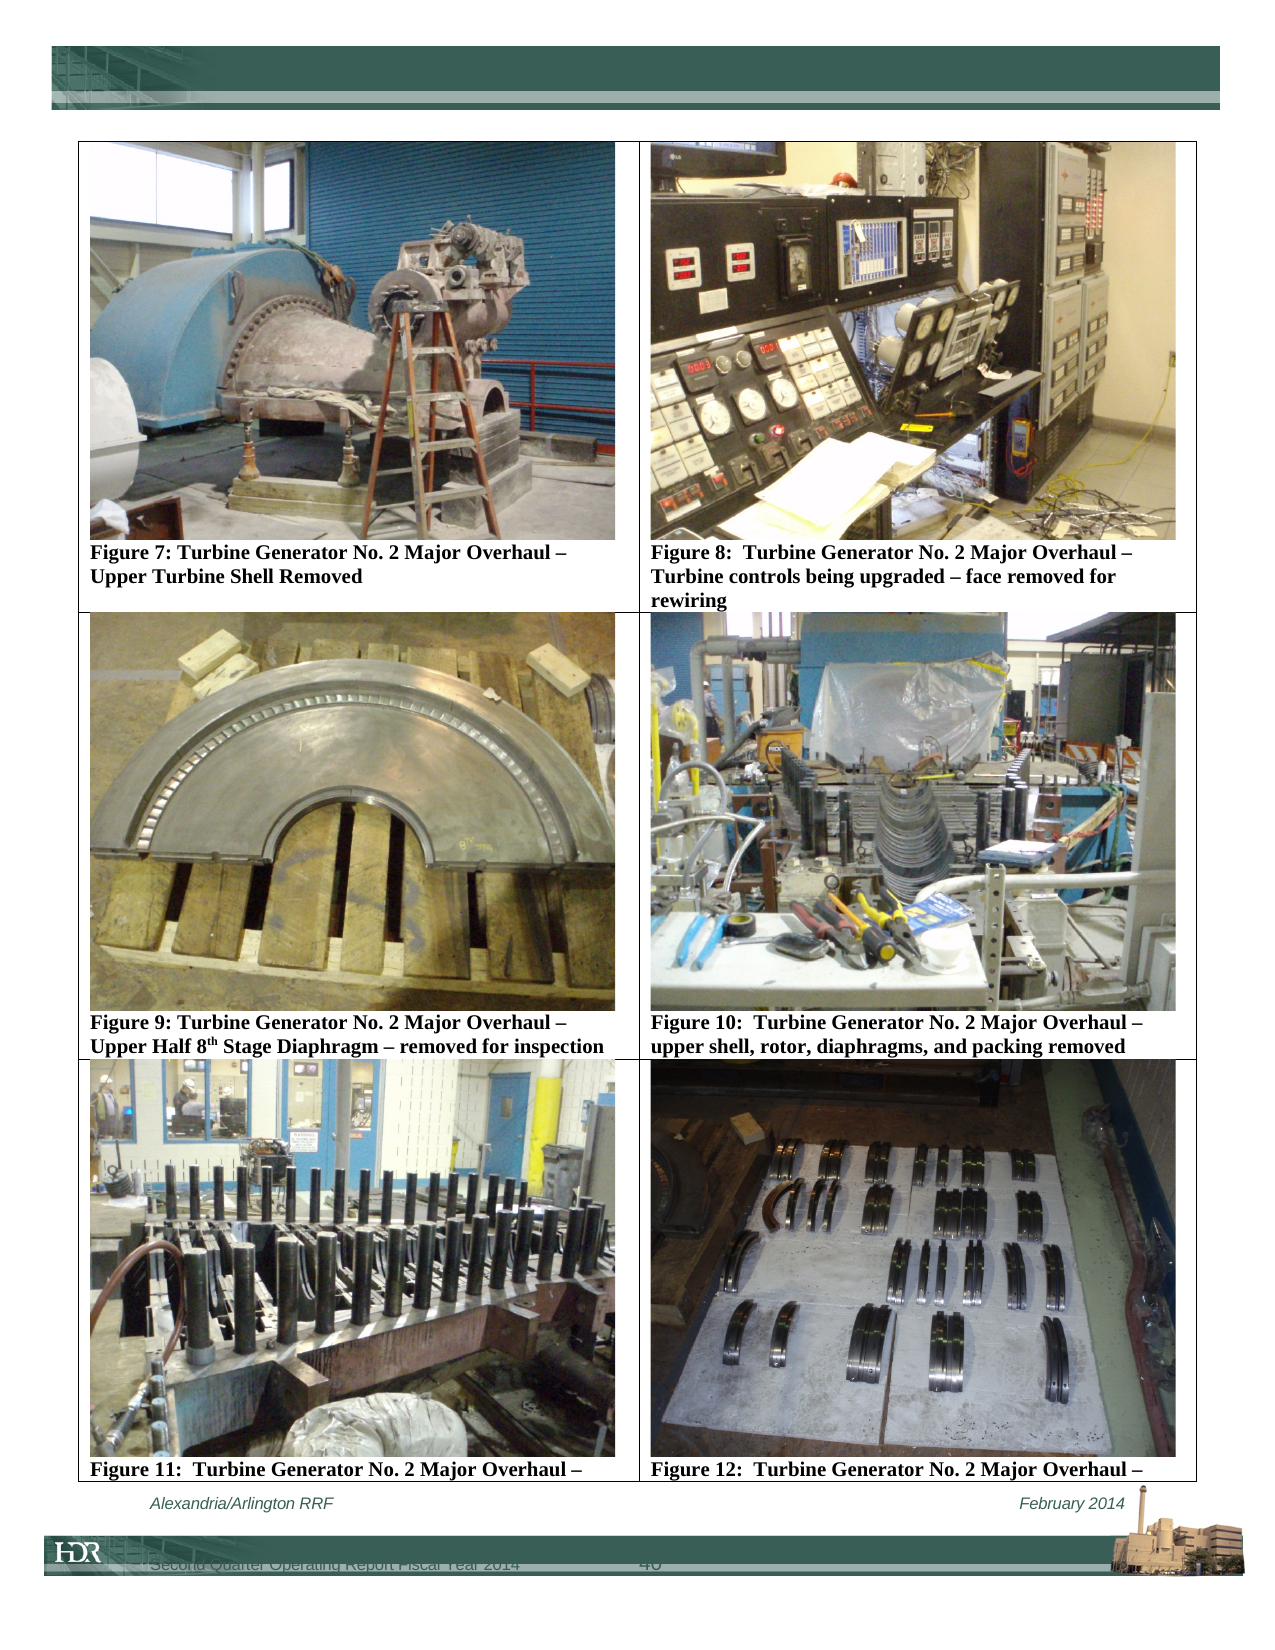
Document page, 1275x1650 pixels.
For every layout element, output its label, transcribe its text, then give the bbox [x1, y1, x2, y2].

table_cell Figure 7: Turbine Generator No. 2 Major Overhaul – Upper Turbine Shell Removed [79, 142, 639, 612]
picture [25, 1475, 1257, 1592]
picture [51, 45, 1220, 110]
table_cell Figure 8: Turbine Generator No. 2 Major Overhaul – Turbine controls being upgraded – face removed for rewiring [640, 142, 1196, 612]
table_cell Figure 10: Turbine Generator No. 2 Major Overhaul – upper shell, rotor, diaphragms, and packing removed [640, 613, 1196, 1058]
picture [650, 612, 1176, 1011]
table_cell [79, 1060, 639, 1481]
table_cell Figure 9: Turbine Generator No. 2 Major Overhaul – Upper Half 8th Stage Diaphragm – removed for inspection [79, 613, 639, 1058]
picture [90, 1059, 615, 1457]
picture [650, 1059, 1176, 1457]
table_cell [640, 1060, 1196, 1481]
picture [90, 612, 615, 1011]
picture [650, 142, 1176, 540]
picture [90, 142, 615, 540]
